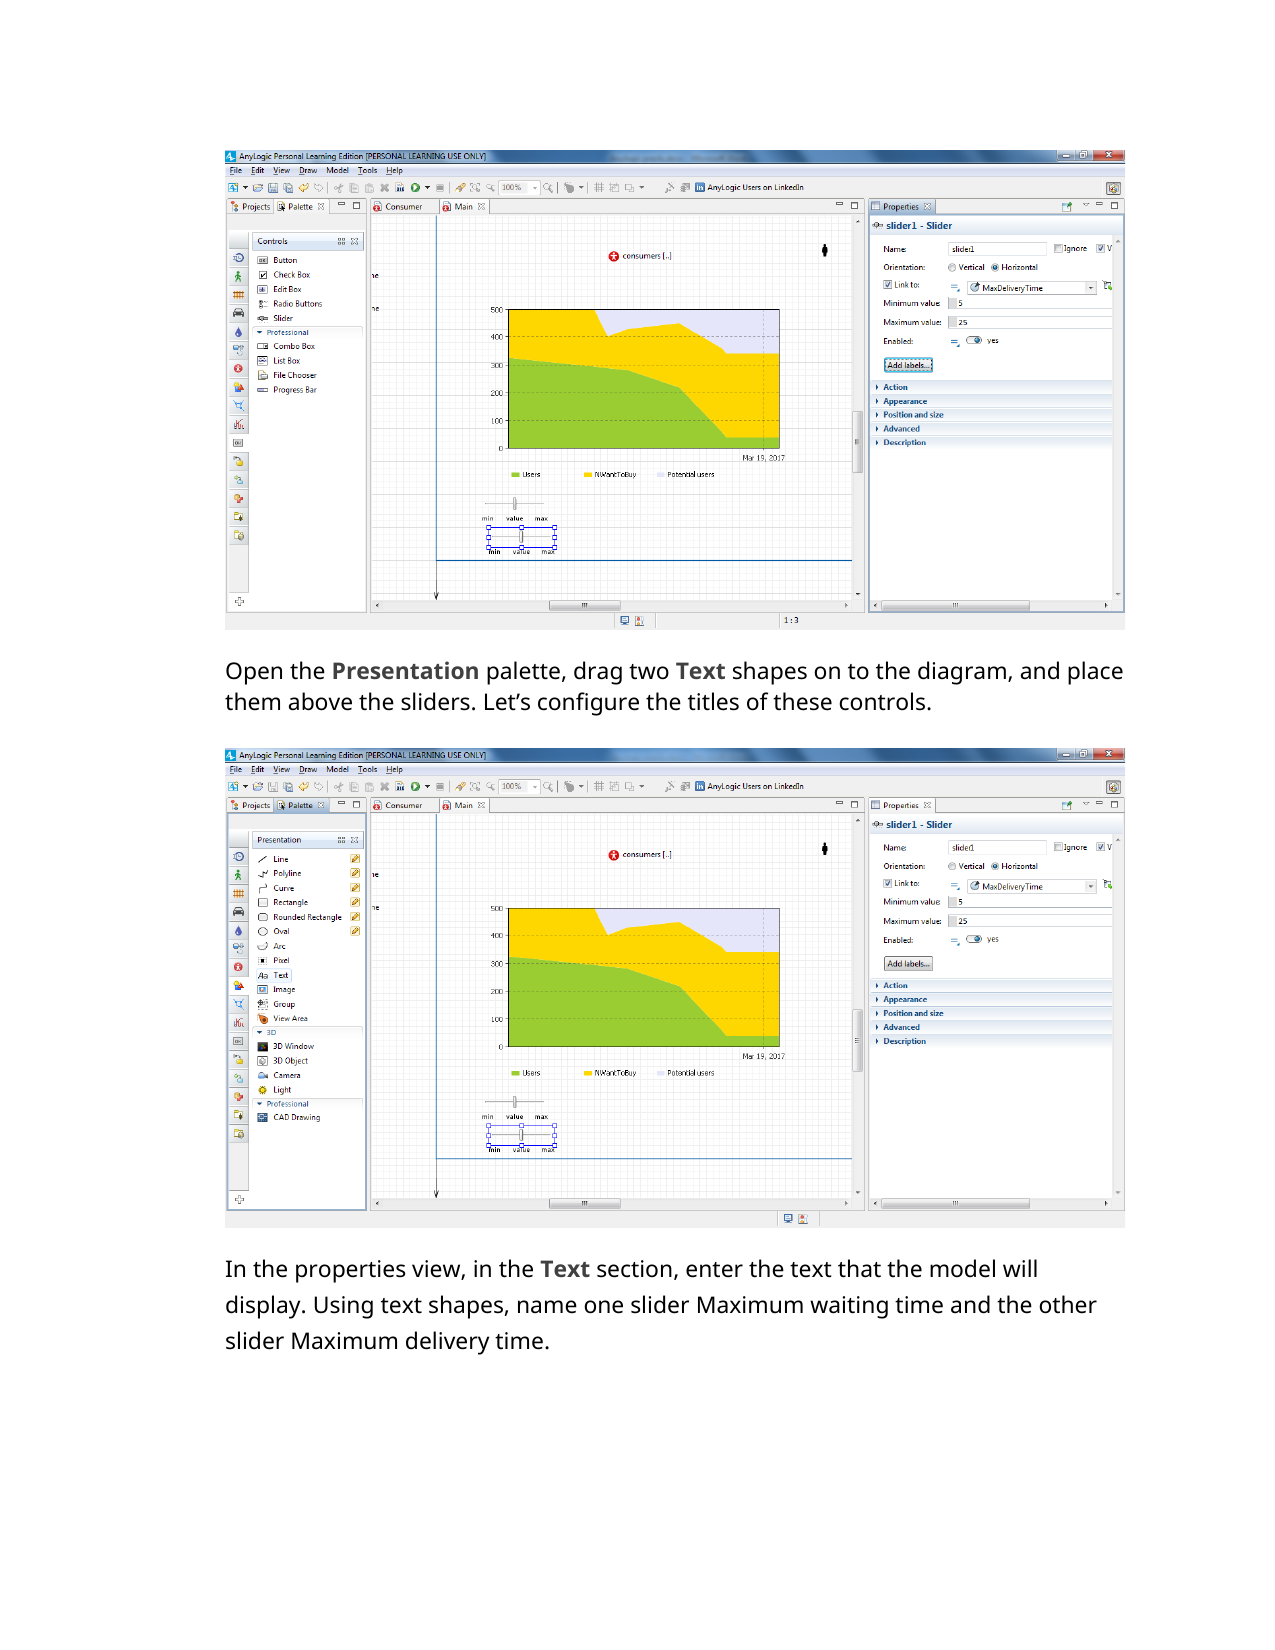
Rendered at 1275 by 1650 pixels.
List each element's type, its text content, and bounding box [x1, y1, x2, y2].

picture [225, 748, 1125, 1228]
text Open the Presentation palette, drag two Text shapes on to the diagram, and place them above the sliders. Let’s configure the titles of these controls. [225, 654, 1125, 717]
text In the properties view, in the Text section, enter the text that the model will display. Using text shapes, name one slider Maximum waiting time and the other slider Maximum delivery time. [225, 1253, 1125, 1356]
picture [225, 150, 1125, 630]
